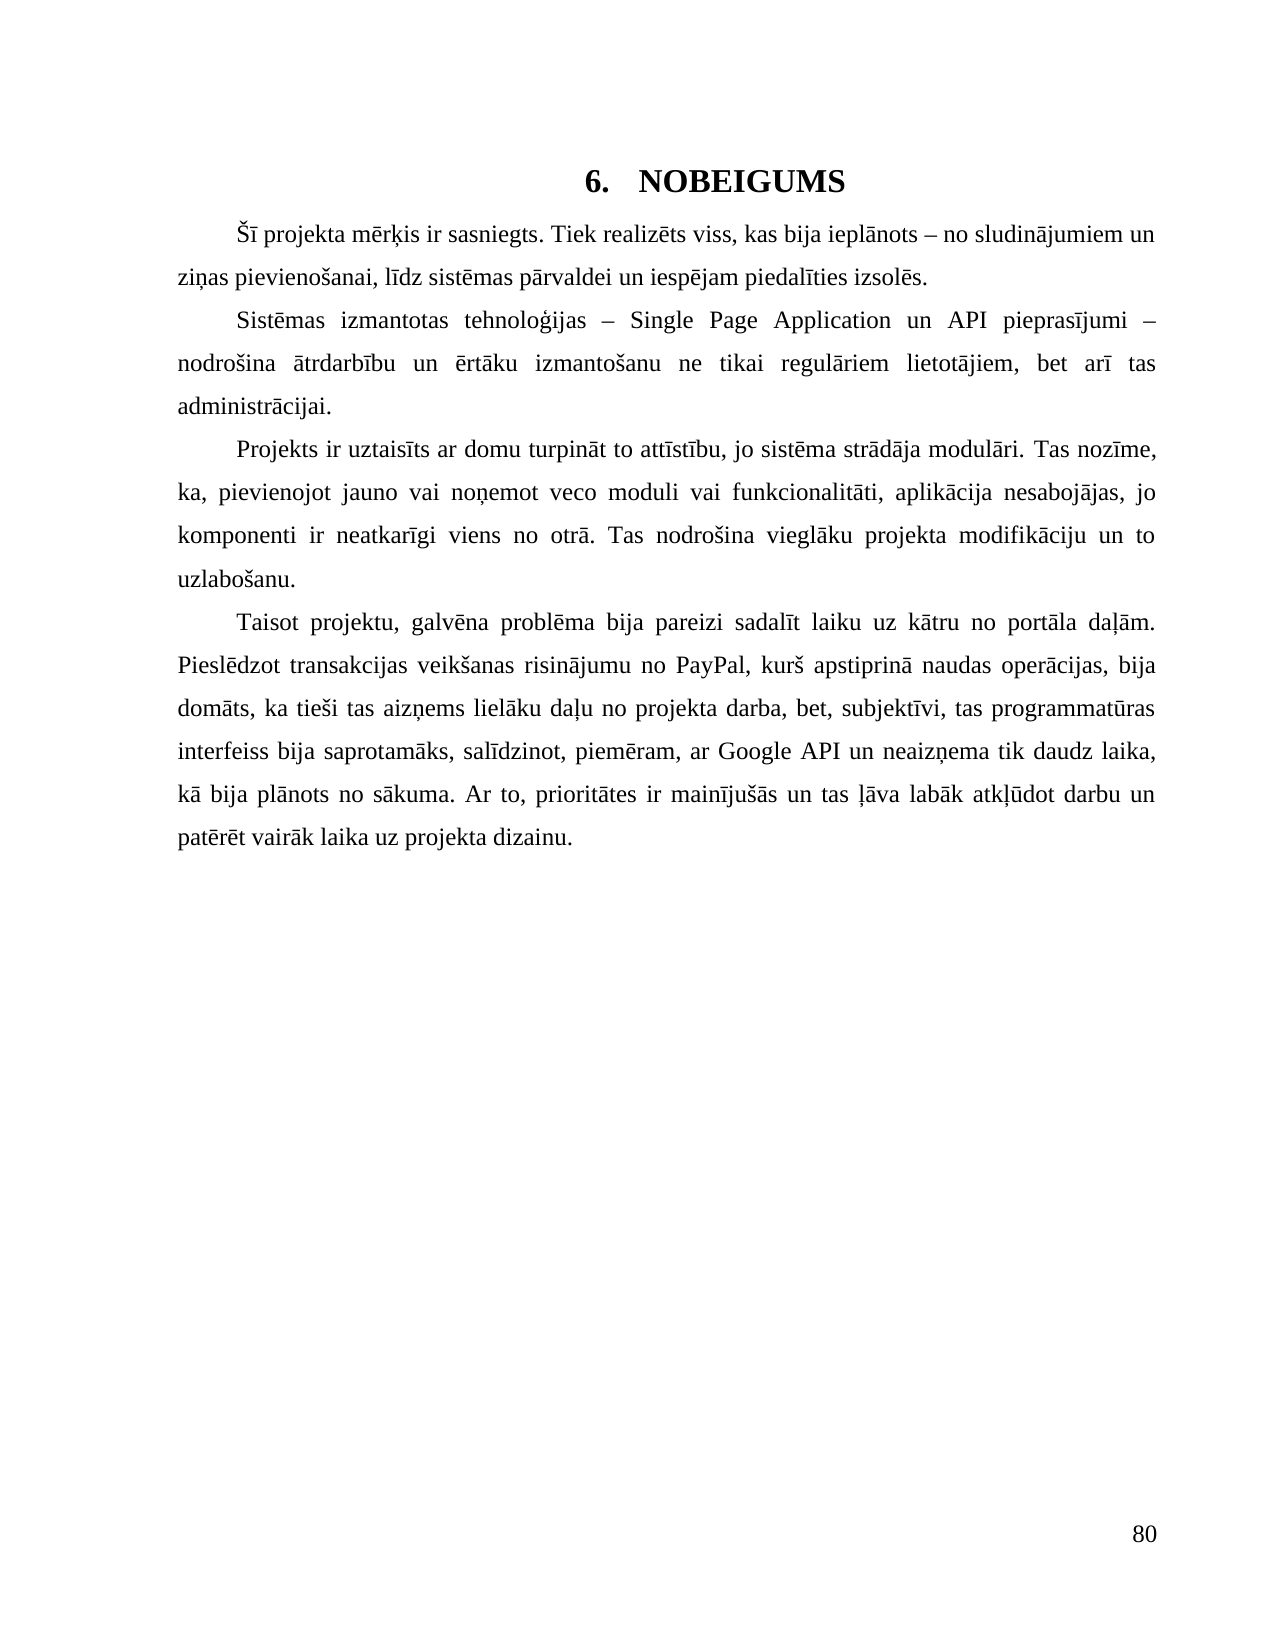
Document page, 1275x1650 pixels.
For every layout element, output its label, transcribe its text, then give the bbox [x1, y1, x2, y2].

text Projekts ir uztaisīts ar domu turpināt to attīstību, jo sistēma strādāja modulāri. Tas nozīme, ka, pievienojot jauno vai noņemot veco moduli vai funkcionalitāti, aplikācija nesabojājas, jo komponenti ir neatkarīgi viens no otrā. Tas nodrošina vieglāku projekta modifikāciju un to uzlabošanu. [177, 434, 1157, 592]
subtitle Nobeigums [214, 161, 1157, 199]
text Taisot projektu, galvēna problēma bija pareizi sadalīt laiku uz kātru no portāla daļām. Pieslēdzot transakcijas veikšanas risinājumu no PayPal, kurš apstiprinā naudas operācijas, bija domāts, ka tieši tas aizņems lielāku daļu no projekta darba, bet, subjektīvi, tas programmatūras interfeiss bija saprotamāks, salīdzinot, piemēram, ar Google API un neaizņema tik daudz laika, kā bija plānots no sākuma. Ar to, prioritātes ir mainījušās un tas ļāva labāk atkļūdot darbu un patērēt vairāk laika uz projekta dizainu. [177, 607, 1157, 851]
text Šī projekta mērķis ir sasniegts. Tiek realizēts viss, kas bija ieplānots – no sludinājumiem un ziņas pievienošanai, līdz sistēmas pārvaldei un iespējam piedalīties izsolēs. [177, 219, 1157, 291]
text Sistēmas izmantotas tehnoloģijas – Single Page Application un API pieprasījumi – nodrošina ātrdarbību un ērtāku izmantošanu ne tikai regulāriem lietotājiem, bet arī tas administrācijai. [177, 305, 1157, 420]
